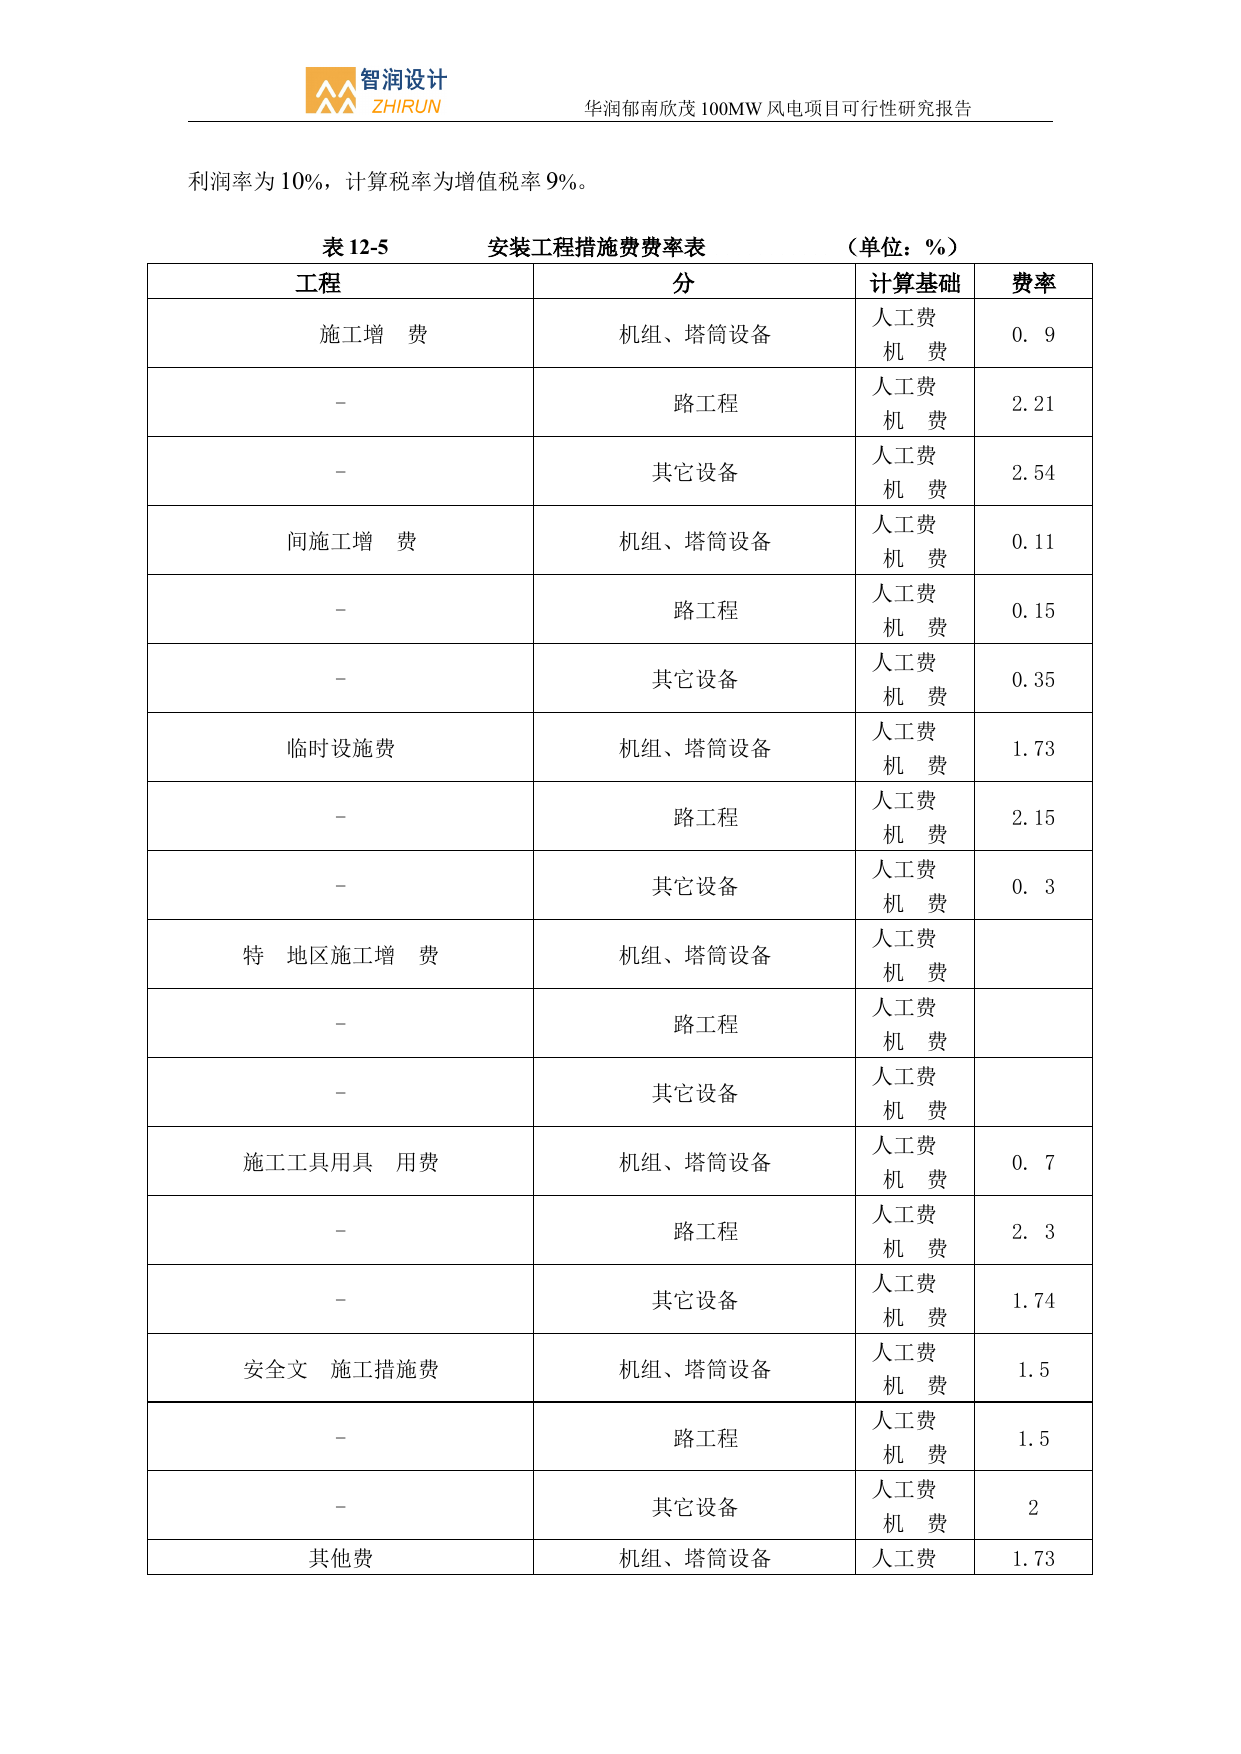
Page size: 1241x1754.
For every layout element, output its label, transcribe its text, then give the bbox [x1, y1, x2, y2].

table_cell 线路工程 [534, 1196, 855, 1263]
table_cell - [148, 644, 533, 712]
table_cell 1.73 [975, 713, 1092, 781]
picture [305, 65, 448, 115]
table_cell 人工费＋机械费 [856, 368, 974, 436]
table_cell 0.69 [975, 299, 1092, 367]
table_cell - [148, 1471, 533, 1539]
table_cell 人工费＋机械费 [856, 782, 974, 850]
table_cell / [975, 920, 1092, 988]
table_header 费率 [975, 264, 1092, 298]
table_cell 线路工程 [534, 989, 855, 1057]
table_cell 其它设备 [534, 1058, 855, 1126]
table_cell 施工工具用具使用费 [148, 1127, 533, 1194]
table_cell 其它设备 [534, 1265, 855, 1332]
table_cell - [148, 1058, 533, 1126]
table_cell 人工费＋机械费 [856, 1058, 974, 1126]
table_cell 机组、塔筒设备 [534, 299, 855, 367]
table_cell 机组、塔筒设备 [534, 713, 855, 781]
table_cell - [148, 782, 533, 850]
table_cell 1.5 [975, 1334, 1092, 1401]
table_cell - [148, 851, 533, 919]
table_cell 机组、塔筒设备 [534, 1334, 855, 1401]
table_cell 2.21 [975, 368, 1092, 436]
table_cell 2.15 [975, 782, 1092, 850]
table_cell 人工费＋机械费 [856, 1265, 974, 1332]
table_cell 其它设备 [534, 644, 855, 712]
table_cell 机组、塔筒设备 [534, 506, 855, 574]
table_cell 线路工程 [534, 575, 855, 643]
table_cell / [975, 1058, 1092, 1126]
table_cell 人工费＋机械费 [856, 851, 974, 919]
table_cell 其它设备 [534, 1471, 855, 1539]
table_cell 人工费＋机械费 [856, 1403, 974, 1470]
table_cell 人工费＋机械费 [856, 575, 974, 643]
table_cell - [148, 1403, 533, 1470]
table_cell 线路工程 [534, 368, 855, 436]
table_cell 人工费＋机械费 [856, 299, 974, 367]
table_cell 机组、塔筒设备 [534, 1127, 855, 1194]
table_cell - [148, 1196, 533, 1263]
table_cell 人工费＋机械费 [856, 1471, 974, 1539]
table_cell 0.67 [975, 1127, 1092, 1194]
table_cell 临时设施费 [148, 713, 533, 781]
table_cell 其它设备 [534, 437, 855, 505]
table_header 分类 [534, 264, 855, 298]
table_header 工程类别 [148, 264, 533, 298]
table_cell - [148, 989, 533, 1057]
table_cell 机组、塔筒设备 [534, 1540, 855, 1574]
table_cell 0.11 [975, 506, 1092, 574]
table_cell 人工费＋机械费 [856, 1540, 974, 1574]
table_cell 机组、塔筒设备 [534, 920, 855, 988]
table_cell 人工费＋机械费 [856, 1334, 974, 1401]
table_cell 1.5 [975, 1403, 1092, 1470]
text 表12-5 安装工程措施费费率表 （单位：%） [187, 229, 1053, 263]
table_cell 人工费＋机械费 [856, 713, 974, 781]
table_cell 人工费＋机械费 [856, 644, 974, 712]
table_cell 特殊地区施工增加费 [148, 920, 533, 988]
table_cell 冬雨季施工增加费 [148, 299, 533, 367]
table_cell - [148, 1265, 533, 1332]
table_cell 人工费＋机械费 [856, 1196, 974, 1263]
table_cell - [148, 368, 533, 436]
table_cell 0.35 [975, 644, 1092, 712]
table_cell - [148, 575, 533, 643]
table_cell 1.74 [975, 1265, 1092, 1332]
table_cell 人工费＋机械费 [856, 437, 974, 505]
table_cell 夜间施工增加费 [148, 506, 533, 574]
table_cell 人工费＋机械费 [856, 989, 974, 1057]
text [187, 164, 1053, 198]
table_cell 2 [975, 1471, 1092, 1539]
table_cell 人工费＋机械费 [856, 506, 974, 574]
table_cell 1.73 [975, 1540, 1092, 1574]
table_cell 2.54 [975, 437, 1092, 505]
table_cell 安全文明施工措施费 [148, 1334, 533, 1401]
table_header 计算基础 [856, 264, 974, 298]
table_cell 人工费＋机械费 [856, 1127, 974, 1194]
table_cell / [975, 989, 1092, 1057]
table_cell 其它设备 [534, 851, 855, 919]
table_cell 线路工程 [534, 782, 855, 850]
table_cell 人工费＋机械费 [856, 920, 974, 988]
table_cell 0.15 [975, 575, 1092, 643]
table_cell 线路工程 [534, 1403, 855, 1470]
table_cell 2.63 [975, 1196, 1092, 1263]
table_cell 0.63 [975, 851, 1092, 919]
table_cell 其他费 [148, 1540, 533, 1574]
table_cell - [148, 437, 533, 505]
